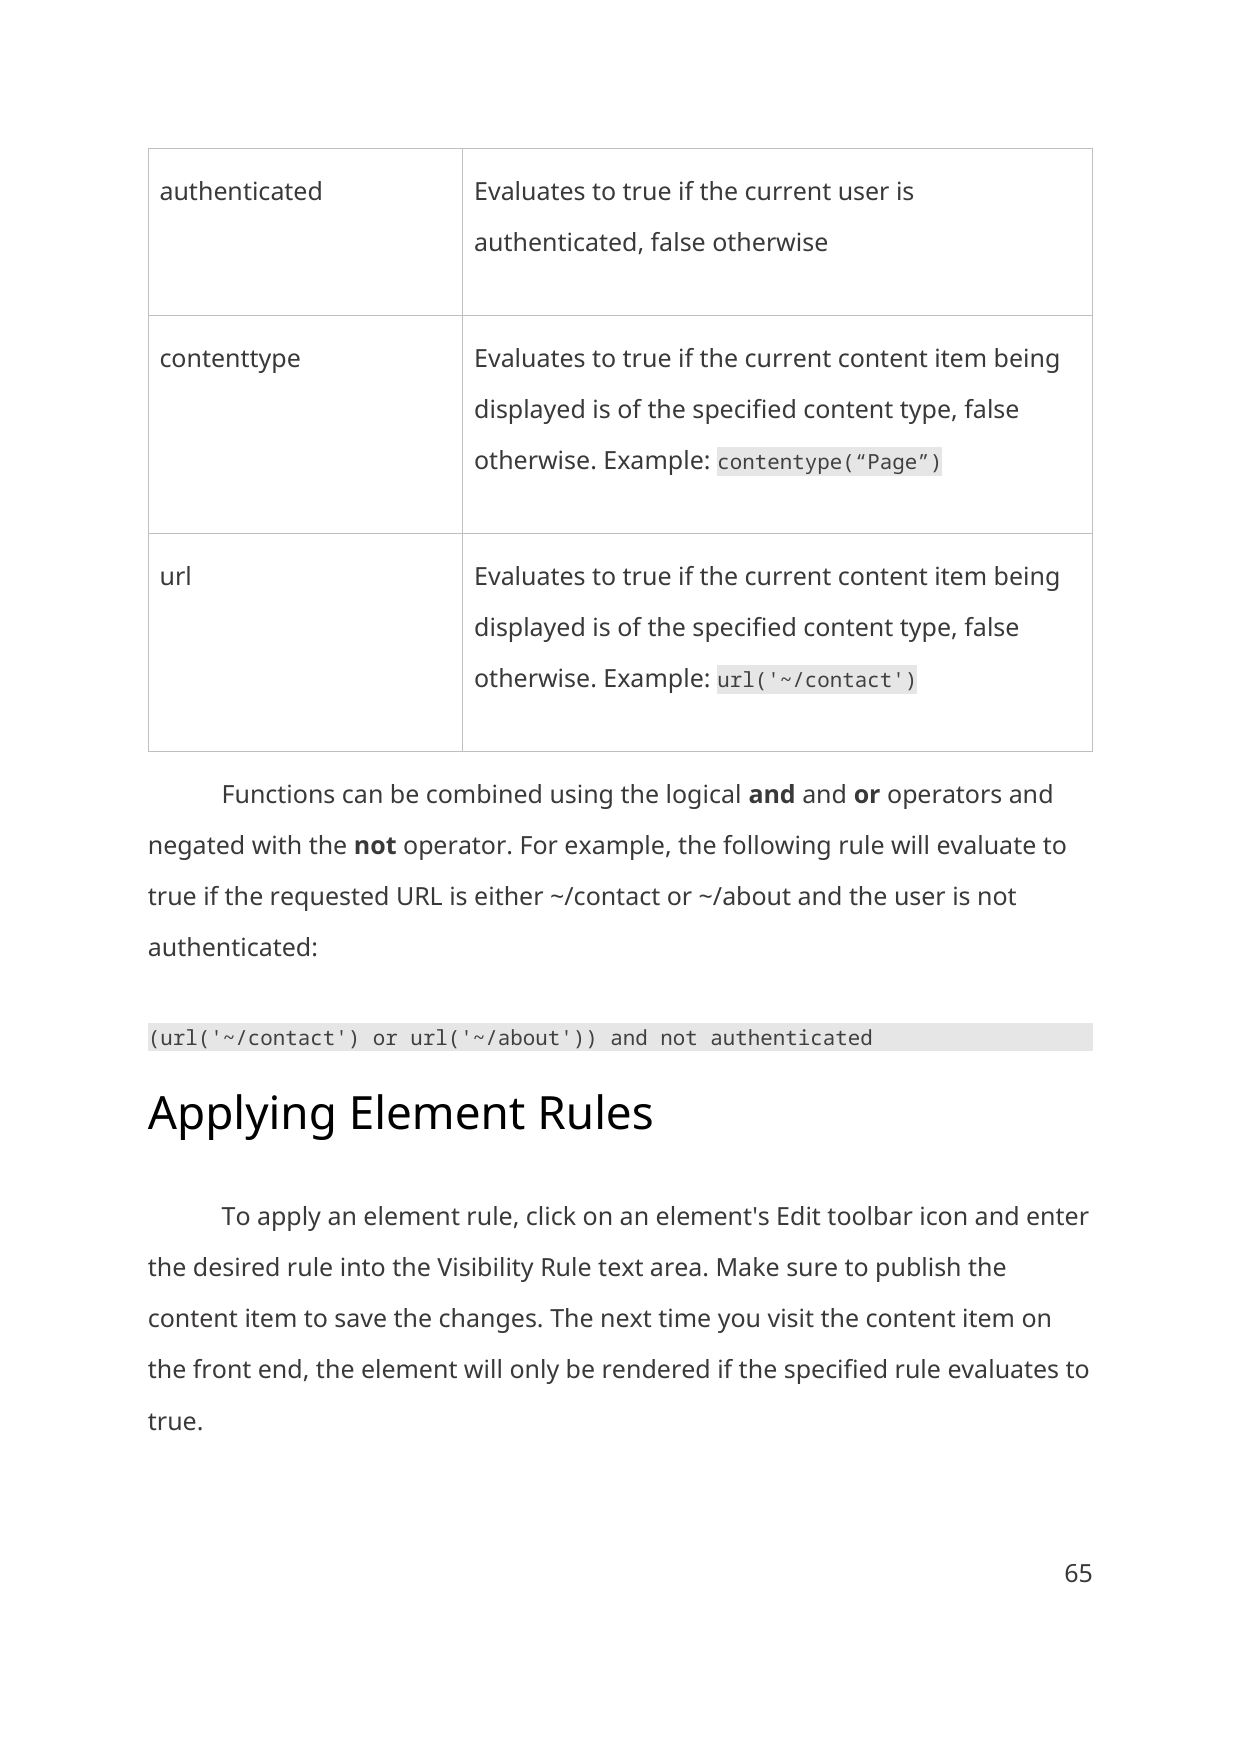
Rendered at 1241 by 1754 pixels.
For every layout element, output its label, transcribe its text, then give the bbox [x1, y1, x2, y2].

table_cell Evaluates to true if the current content item being displayed is of the specified content type, false otherwise. Example: contentype(“Page”) [463, 316, 1092, 533]
text Functions can be combined using the logical and and or operators and negated with the not operator. For example, the following rule will evaluate to true if the requested URL is either ~/contact or ~/about and the user is not authenticated: [148, 777, 1093, 964]
table_cell url [149, 534, 462, 751]
table_cell Evaluates to true if the current user is authenticated, false otherwise [463, 149, 1092, 315]
table_cell contenttype [149, 316, 462, 533]
text To apply an element rule, click on an element's Edit toolbar icon and enter the desired rule into the Visibility Rule text area. Make sure to publish the content item to save the changes. The next time you visit the content item on the front end, the element will only be rendered if the specified rule evaluates to true. [148, 1199, 1093, 1437]
text (url('~/contact') or url('~/about')) and not authenticated [148, 1023, 1093, 1051]
table_cell Evaluates to true if the current content item being displayed is of the specified content type, false otherwise. Example: url('~/contact') [463, 534, 1092, 751]
table_cell authenticated [149, 149, 462, 315]
subtitle Applying Element Rules [148, 1080, 1093, 1143]
